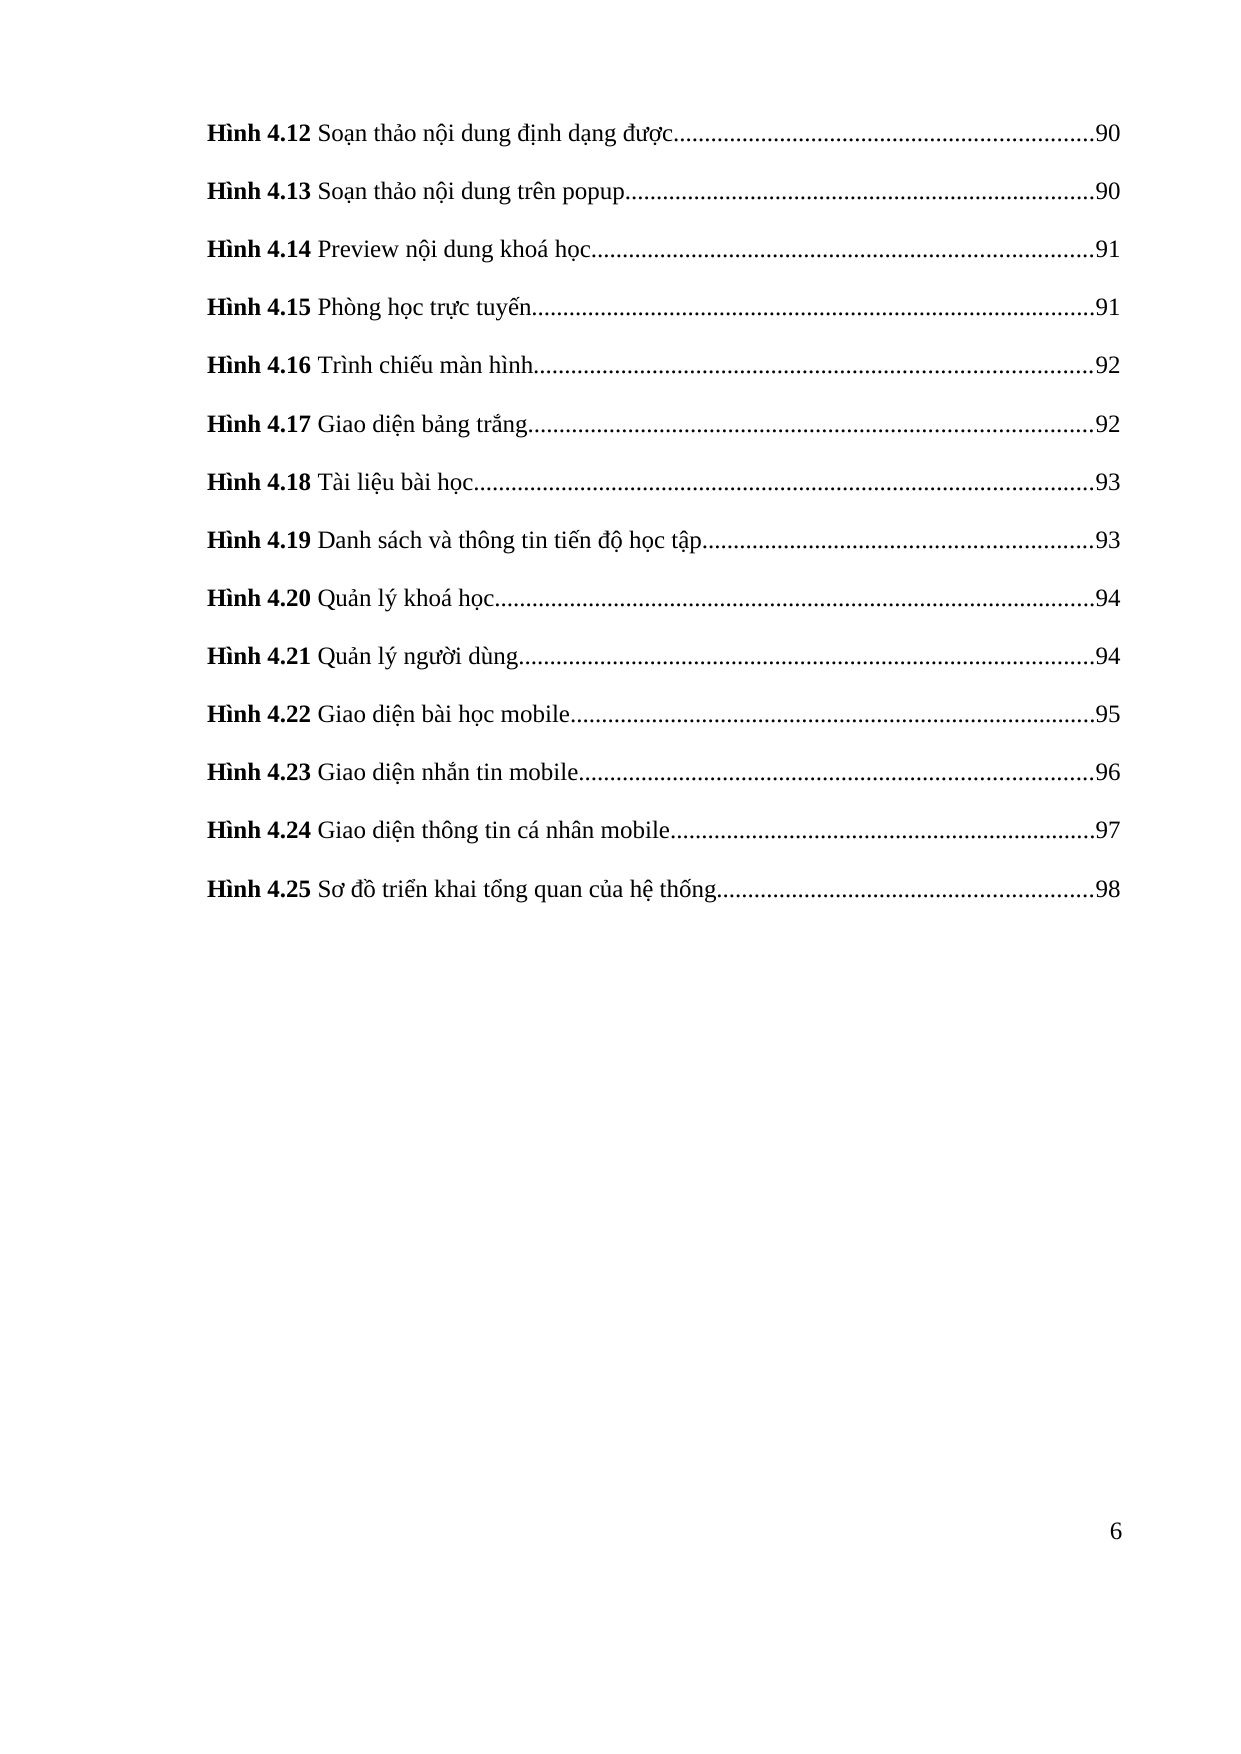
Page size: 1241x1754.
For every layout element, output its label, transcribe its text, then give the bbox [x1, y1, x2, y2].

text Hình 4.23 Giao diện nhắn tin mobile 96 [207, 757, 1122, 786]
text Hình 4.15 Phòng học trực tuyến 91 [207, 292, 1122, 321]
text Hình 4.14 Preview nội dung khoá học 91 [207, 234, 1122, 263]
text Hình 4.19 Danh sách và thông tin tiến độ học tập 93 [207, 525, 1122, 554]
text Hình 4.16 Trình chiếu màn hình 92 [207, 351, 1122, 379]
text Hình 4.21 Quản lý người dùng 94 [207, 641, 1122, 670]
text Hình 4.24 Giao diện thông tin cá nhân mobile 97 [207, 816, 1122, 844]
text Hình 4.22 Giao diện bài học mobile 95 [207, 699, 1122, 728]
text Hình 4.17 Giao diện bảng trắng 92 [207, 409, 1122, 437]
text Hình 4.25 Sơ đồ triển khai tổng quan của hệ thống 98 [207, 874, 1122, 902]
text Hình 4.13 Soạn thảo nội dung trên popup 90 [207, 176, 1122, 205]
text Hình 4.18 Tài liệu bài học 93 [207, 467, 1122, 496]
text Hình 4.12 Soạn thảo nội dung định dạng được 90 [207, 118, 1122, 147]
text Hình 4.20 Quản lý khoá học 94 [207, 583, 1122, 612]
